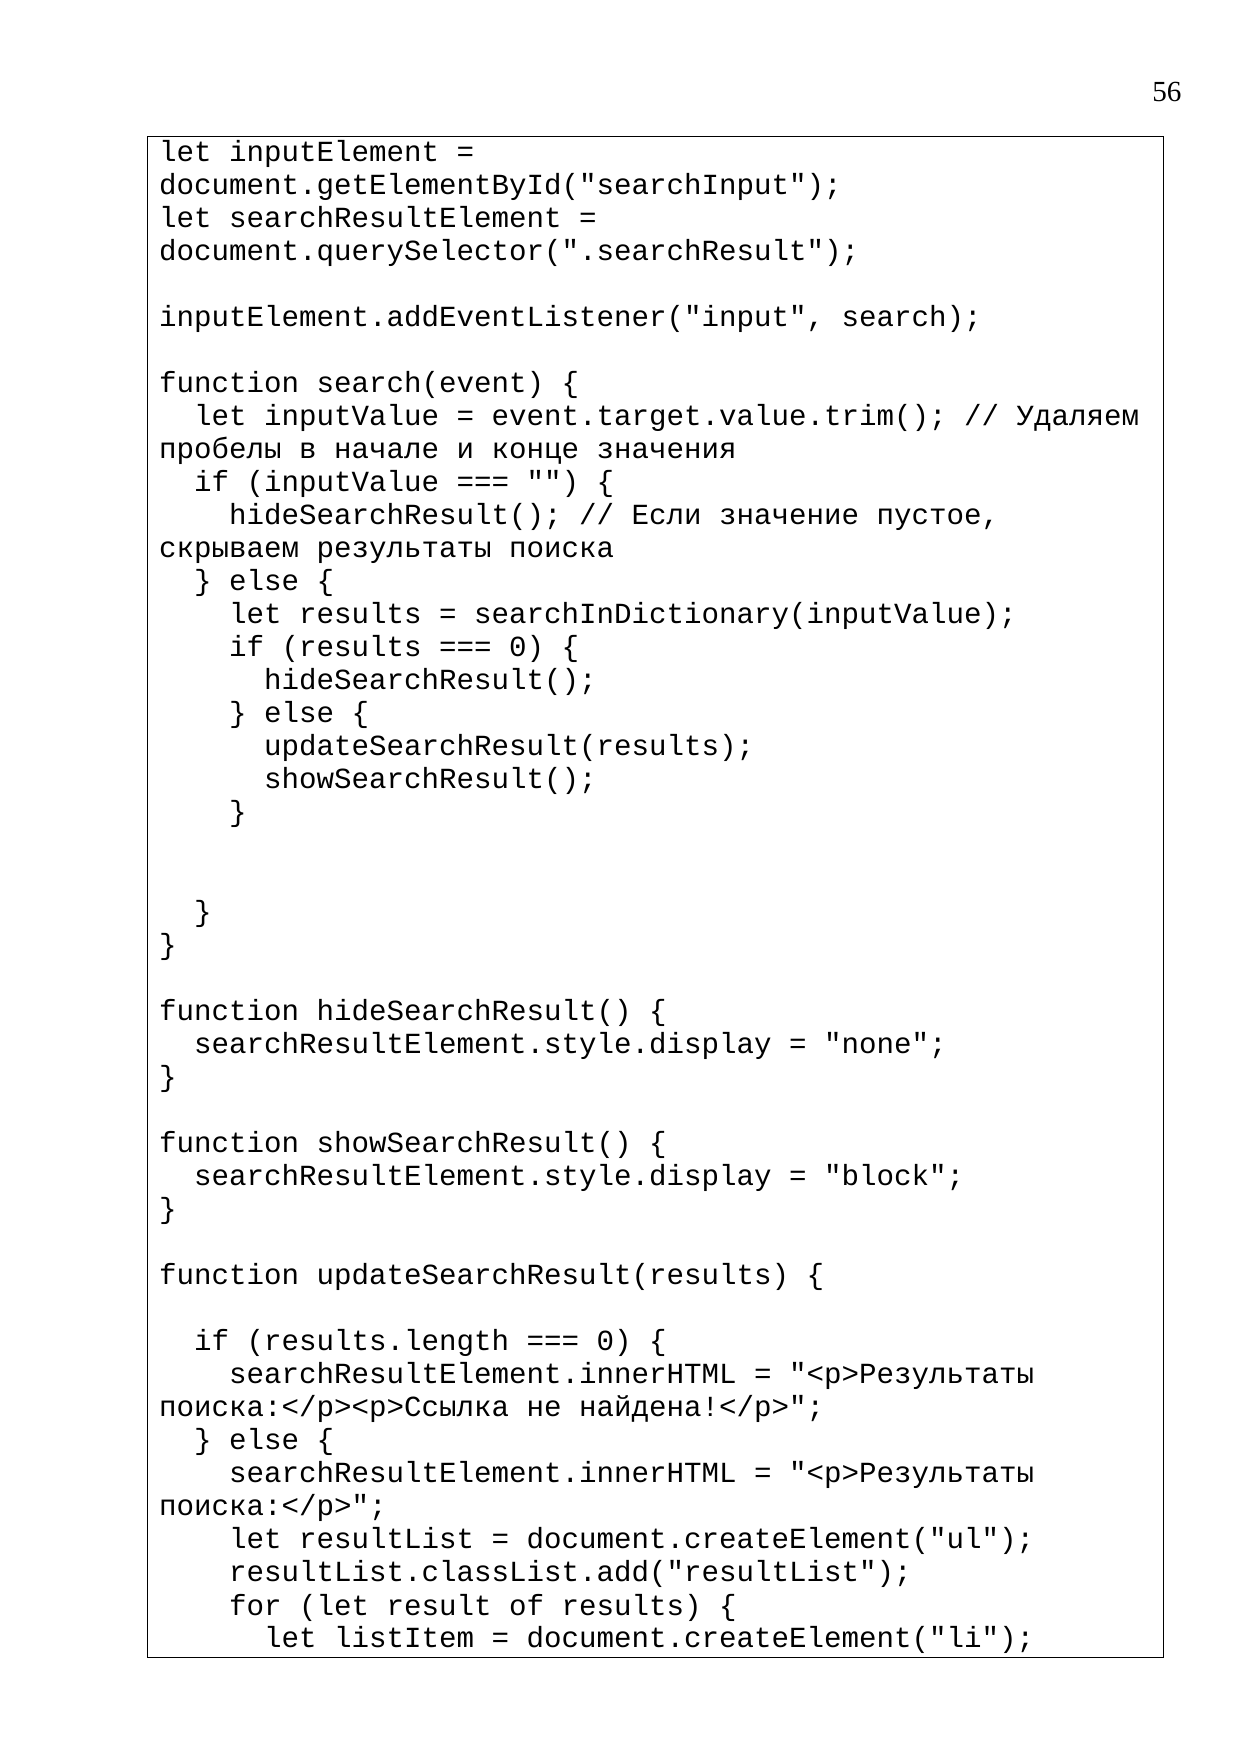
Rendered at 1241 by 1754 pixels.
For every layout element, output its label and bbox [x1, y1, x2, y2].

table_header [148, 137, 1163, 1657]
